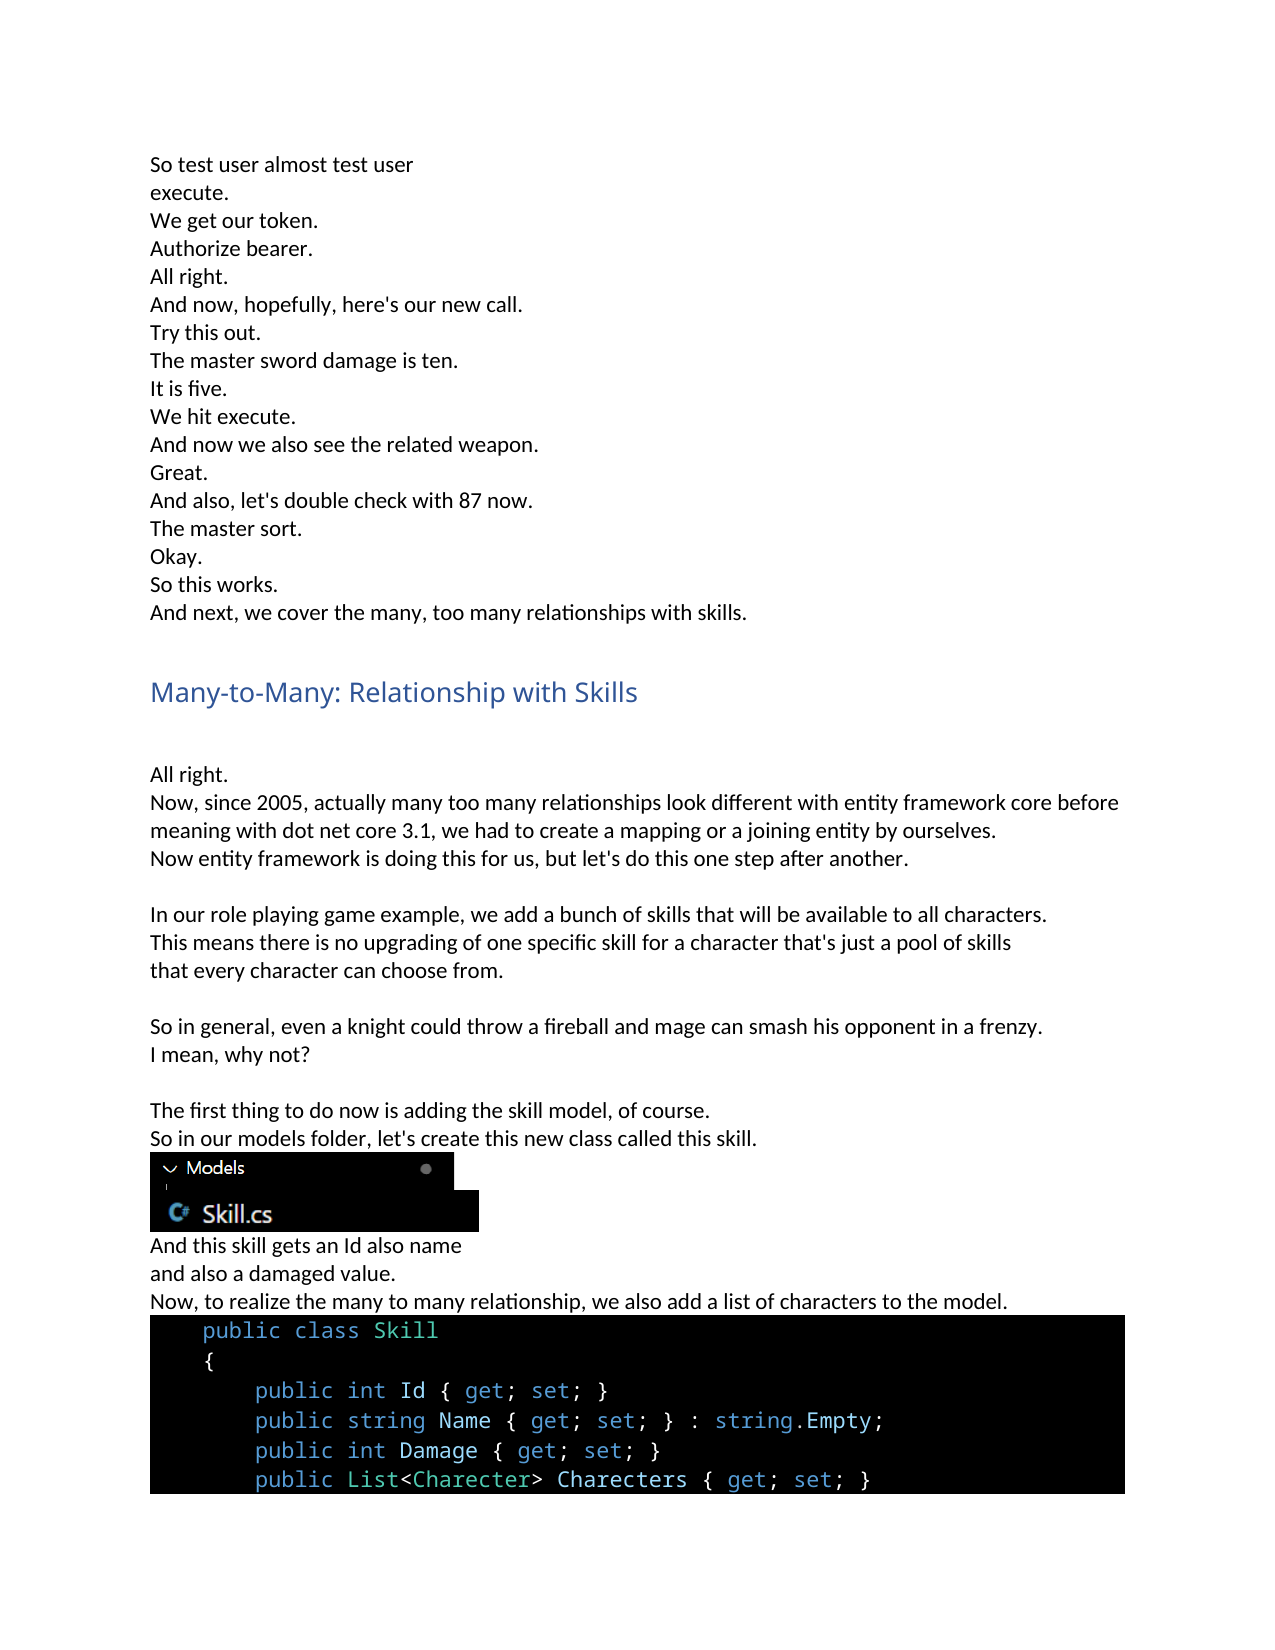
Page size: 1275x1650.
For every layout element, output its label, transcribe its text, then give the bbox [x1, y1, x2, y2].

text Okay. [150, 542, 1125, 570]
text public int Id { get; set; } [150, 1375, 1125, 1405]
text And next, we cover the many, too many relationships with skills. [150, 598, 1125, 626]
text And now, hopefully, here's our new call. [150, 290, 1125, 318]
text All right. [150, 262, 1125, 290]
text The master sort. [150, 514, 1125, 542]
text public string Name { get; set; } : string.Empty; [150, 1405, 1125, 1434]
text So this works. [150, 570, 1125, 598]
text Great. [150, 458, 1125, 486]
text { [150, 1345, 1125, 1375]
text that every character can choose from. [150, 956, 1125, 984]
text And now we also see the related weapon. [150, 430, 1125, 458]
picture [150, 1152, 479, 1232]
text Now, since 2005, actually many too many relationships look different with entity framework core before [150, 788, 1125, 816]
text public List<Charecter> Charecters { get; set; } [150, 1464, 1125, 1494]
text The master sword damage is ten. [150, 346, 1125, 374]
text We get our token. [150, 206, 1125, 234]
text And also, let's double check with 87 now. [150, 486, 1125, 514]
text execute. [150, 178, 1125, 206]
text and also a damaged value. [150, 1259, 1125, 1287]
text Now entity framework is doing this for us, but let's do this one step after another. [150, 844, 1125, 872]
text So test user almost test user [150, 150, 1125, 178]
text We hit execute. [150, 402, 1125, 430]
text public class Skill [150, 1315, 1125, 1345]
text Try this out. [150, 318, 1125, 346]
text meaning with dot net core 3.1, we had to create a mapping or a joining entity by ourselves. [150, 816, 1125, 844]
text I mean, why not? [150, 1040, 1125, 1068]
text So in our models folder, let's create this new class called this skill. [150, 1124, 1125, 1152]
text All right. [150, 760, 1125, 788]
subtitle Many-to-Many: Relationship with Skills [150, 673, 1125, 710]
text It is five. [150, 374, 1125, 402]
text So in general, even a knight could throw a fireball and mage can smash his opponent in a frenzy. [150, 1012, 1125, 1040]
text public int Damage { get; set; } [150, 1434, 1125, 1464]
text And this skill gets an Id also name [150, 1231, 1125, 1259]
text Authorize bearer. [150, 234, 1125, 262]
text Now, to realize the many to many relationship, we also add a list of characters to the model. [150, 1287, 1125, 1315]
text In our role playing game example, we add a bunch of skills that will be available to all characters. [150, 900, 1125, 928]
text This means there is no upgrading of one specific skill for a character that's just a pool of skills [150, 928, 1125, 956]
text The first thing to do now is adding the skill model, of course. [150, 1096, 1125, 1124]
